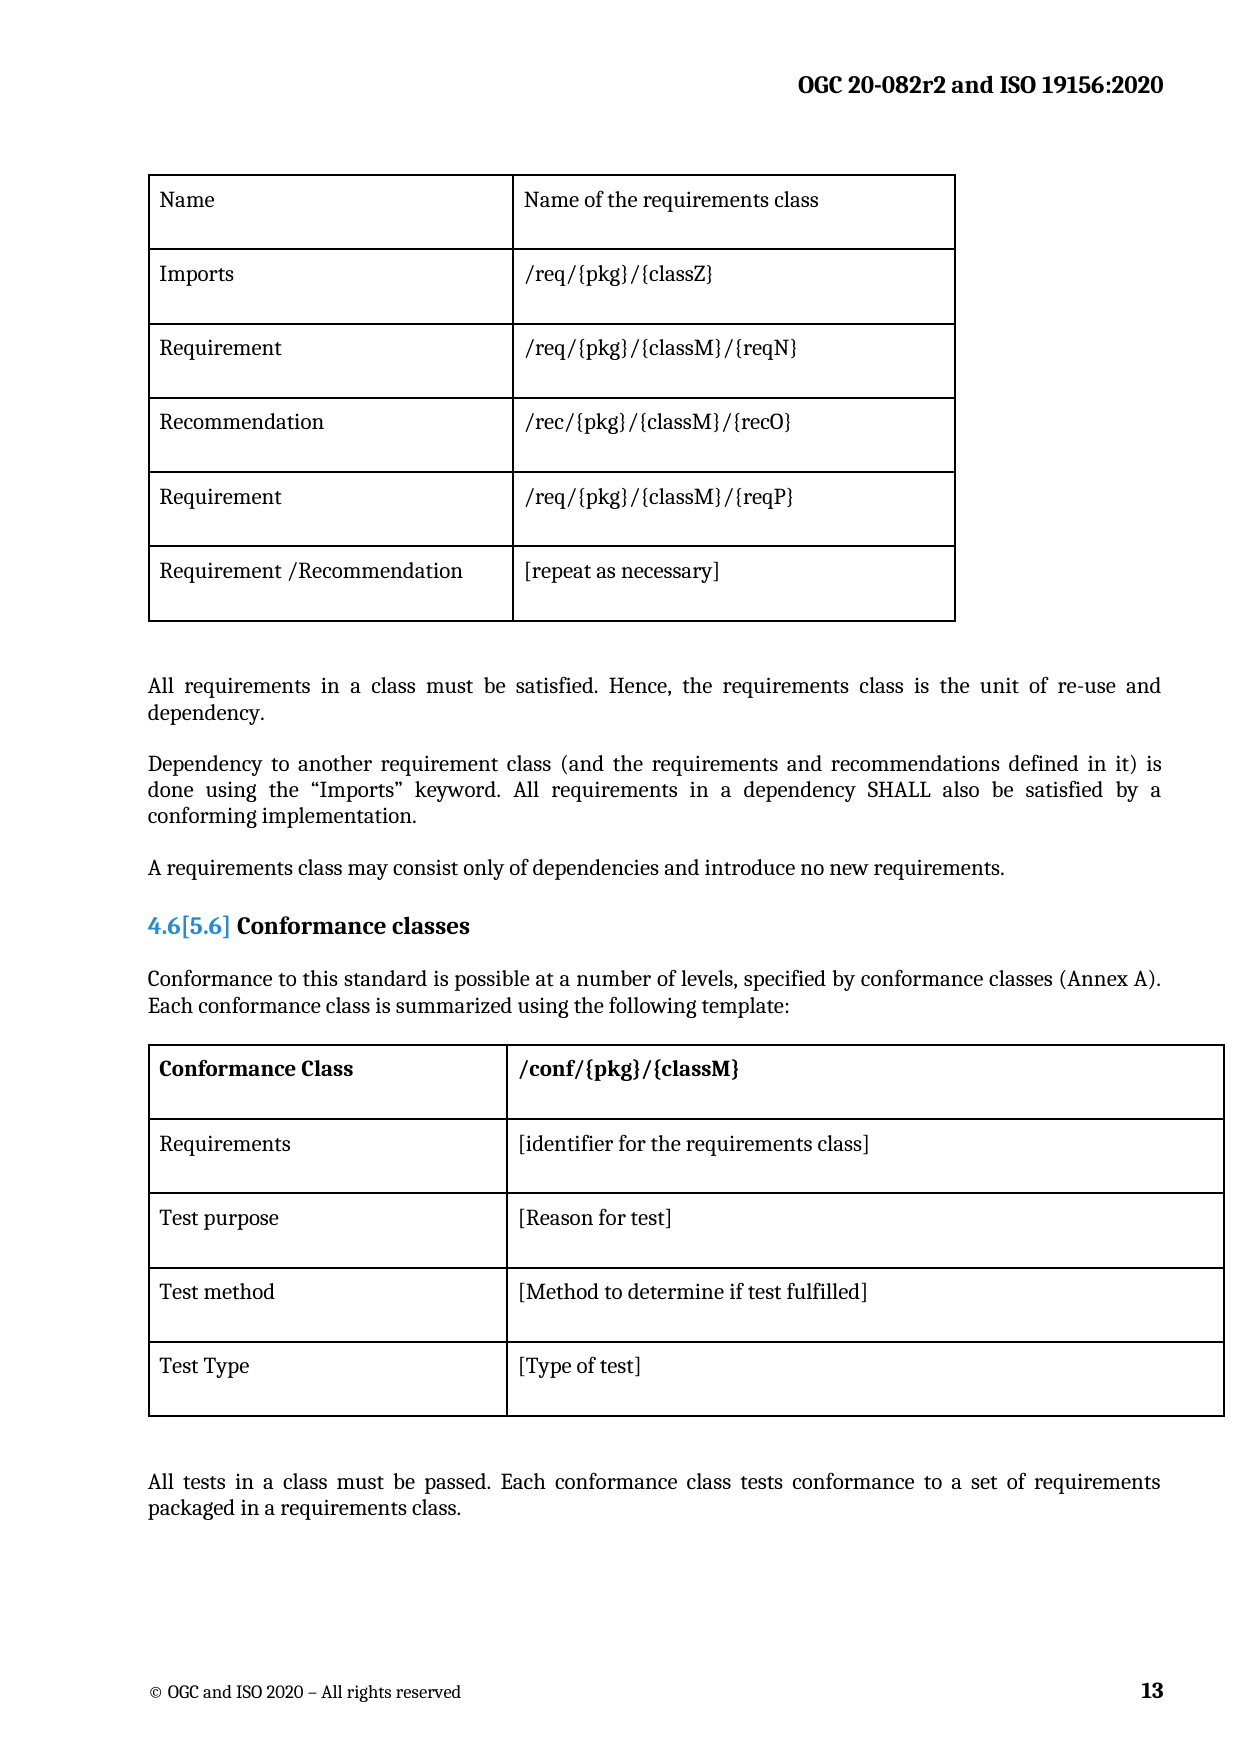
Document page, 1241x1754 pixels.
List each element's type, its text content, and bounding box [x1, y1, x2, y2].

table_cell Test purpose [150, 1194, 506, 1267]
table_header Conformance Class [150, 1046, 506, 1118]
text All tests in a class must be passed. Each conformance class tests conformance to a set of requirements packaged in a requirements class. [148, 1468, 1163, 1521]
table_cell /req/{pkg}/{classM}/{reqN} [514, 325, 954, 397]
table_cell /req/{pkg}/{classZ} [514, 250, 954, 322]
table_header /conf/{pkg}/{classM} [508, 1046, 1223, 1118]
table_cell Name of the requirements class [514, 176, 954, 248]
table_cell /rec/{pkg}/{classM}/{recO} [514, 399, 954, 471]
table_cell Requirements [150, 1120, 506, 1192]
table_cell Test Type [150, 1343, 506, 1415]
table_cell [Method to determine if test fulfilled] [508, 1269, 1223, 1341]
table_cell Recommendation [150, 399, 512, 471]
text Dependency to another requirement class (and the requirements and recommendations defined in it) is done using the “Imports” keyword. All requirements in a dependency SHALL also be satisfied by a conforming implementation. [148, 751, 1163, 830]
table_cell Imports [150, 250, 512, 322]
table_cell [Reason for test] [508, 1194, 1223, 1267]
table_cell Requirement [150, 473, 512, 545]
text All requirements in a class must be satisfied. Hence, the requirements class is the unit of re-use and dependency. [148, 673, 1163, 726]
table_cell Requirement /Recommendation [150, 547, 512, 619]
text A requirements class may consist only of dependencies and introduce no new requirements. [148, 855, 1163, 881]
table_cell /req/{pkg}/{classM}/{reqP} [514, 473, 954, 545]
table_cell Test method [150, 1269, 506, 1341]
text Conformance to this standard is possible at a number of levels, specified by conformance classes (Annex A). Each conformance class is summarized using the following template: [148, 966, 1163, 1019]
table_cell Requirement [150, 325, 512, 397]
table_cell [Type of test] [508, 1343, 1223, 1415]
table_cell Name [150, 176, 512, 248]
table_cell [identifier for the requirements class] [508, 1120, 1223, 1192]
table_cell [repeat as necessary] [514, 547, 954, 619]
subtitle Conformance classes [148, 912, 1163, 941]
